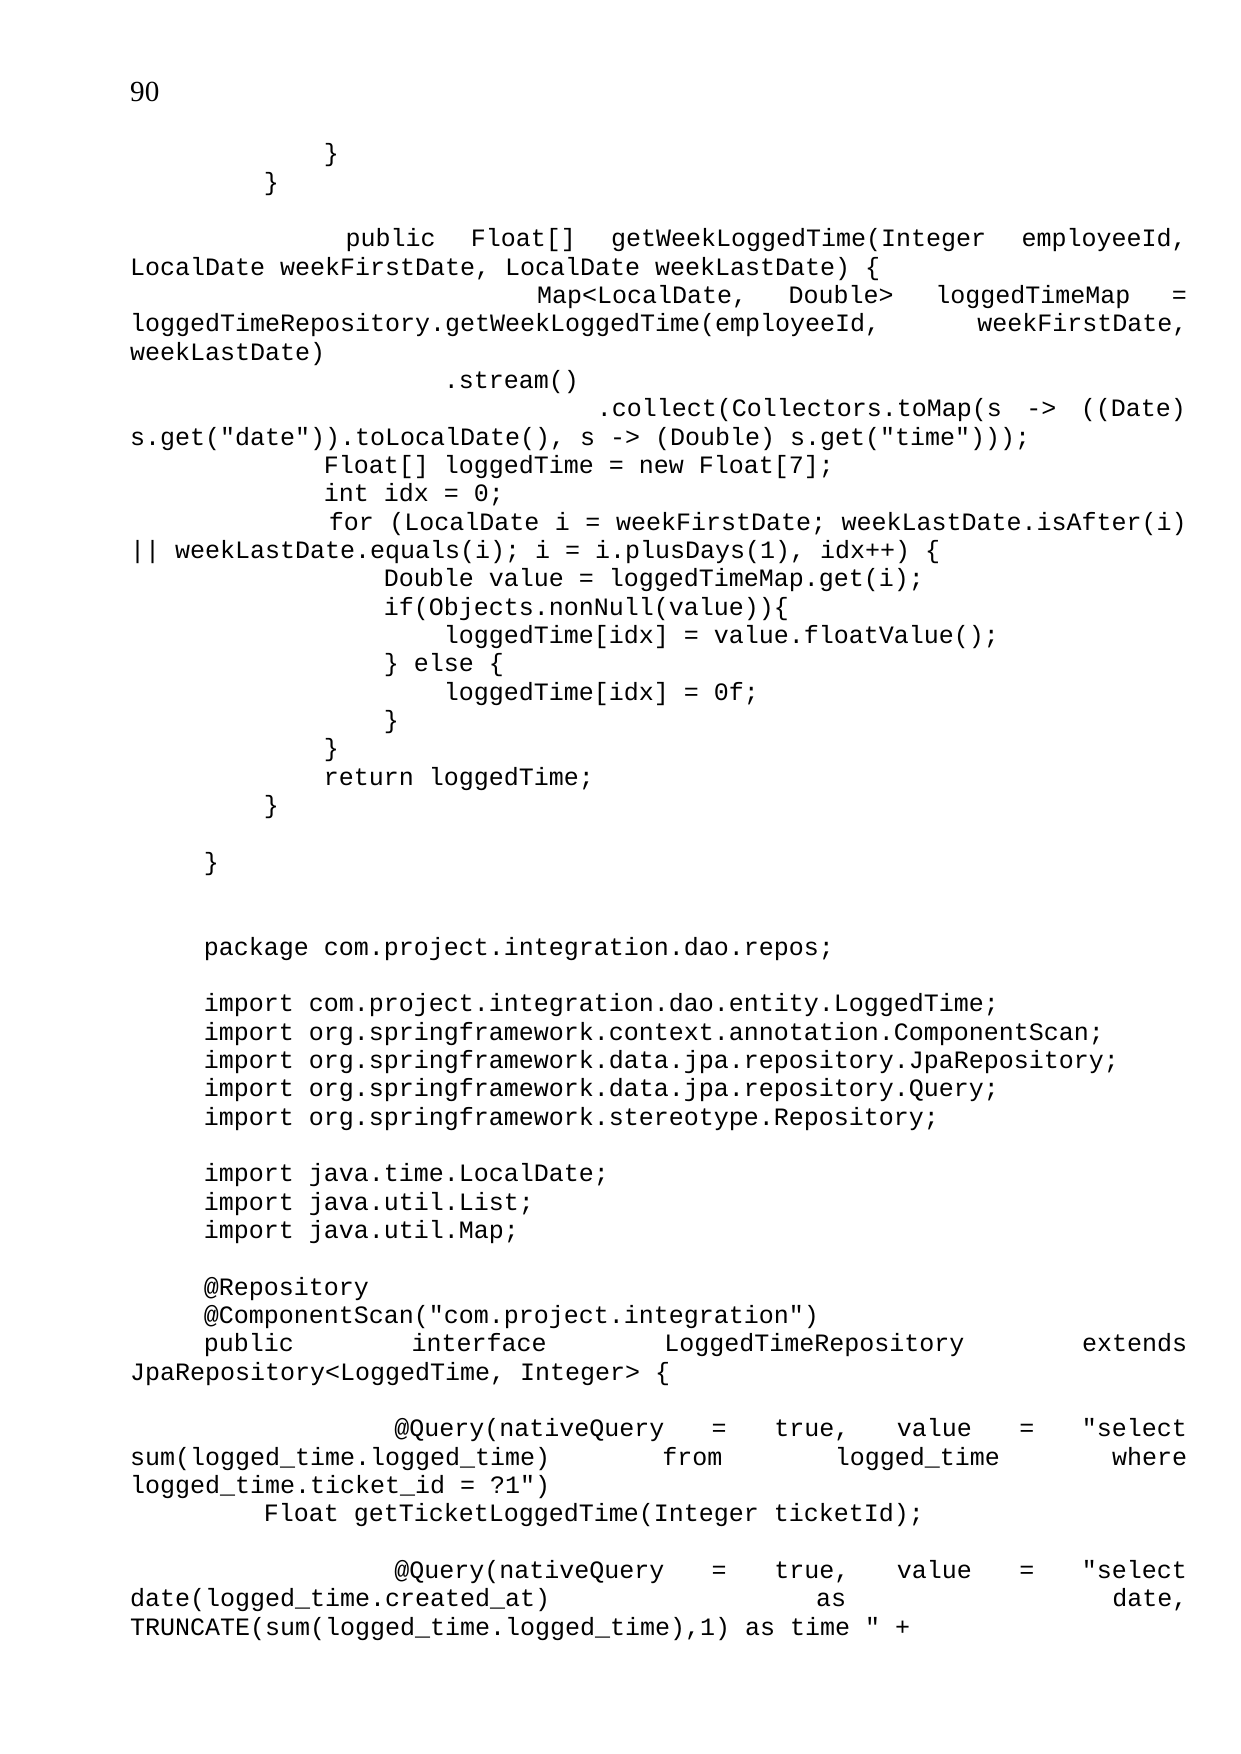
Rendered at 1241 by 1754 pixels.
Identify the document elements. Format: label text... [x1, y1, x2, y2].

text @Query(nativeQuery = true, value = "select sum(logged_time.logged_time) from logged_time where logged_time.ticket_id = ?1") [130, 1416, 1187, 1501]
text Map<LocalDate, Double> loggedTimeMap = loggedTimeRepository.getWeekLoggedTime(employeeId, weekFirstDate, weekLastDate) [130, 283, 1187, 368]
text } [130, 169, 1187, 198]
text Float[] loggedTime = new Float[7]; [130, 453, 1187, 481]
text import org.springframework.data.jpa.repository.JpaRepository; [130, 1048, 1187, 1076]
text import com.project.integration.dao.entity.LoggedTime; [130, 991, 1187, 1019]
text package com.project.integration.dao.repos; [130, 934, 1187, 963]
text } else { [130, 651, 1187, 679]
text } [130, 793, 1187, 821]
text if(Objects.nonNull(value)){ [130, 594, 1187, 623]
text .stream() [130, 368, 1187, 396]
text import java.util.Map; [130, 1218, 1187, 1246]
text for (LocalDate i = weekFirstDate; weekLastDate.isAfter(i) || weekLastDate.equals(i); i = i.plusDays(1), idx++) { [130, 509, 1187, 566]
text Float getTicketLoggedTime(Integer ticketId); [130, 1501, 1187, 1529]
text public interface LoggedTimeRepository extends JpaRepository<LoggedTime, Integer> { [130, 1331, 1187, 1388]
text return loggedTime; [130, 764, 1187, 793]
text .collect(Collectors.toMap(s -> ((Date) s.get("date")).toLocalDate(), s -> (Double) s.get("time"))); [130, 396, 1187, 453]
text @ComponentScan("com.project.integration") [130, 1303, 1187, 1331]
text loggedTime[idx] = value.floatValue(); [130, 623, 1187, 651]
text } [130, 708, 1187, 736]
text @Repository [130, 1274, 1187, 1303]
text import java.util.List; [130, 1189, 1187, 1218]
text @Query(nativeQuery = true, value = "select date(logged_time.created_at) as date, TRUNCATE(sum(logged_time.logged_time),1) as time " + [130, 1558, 1187, 1643]
text import org.springframework.context.annotation.ComponentScan; [130, 1019, 1187, 1048]
text import org.springframework.data.jpa.repository.Query; [130, 1076, 1187, 1104]
text int idx = 0; [130, 481, 1187, 509]
text } [130, 849, 1187, 878]
text Double value = loggedTimeMap.get(i); [130, 566, 1187, 594]
text loggedTime[idx] = 0f; [130, 679, 1187, 708]
text import org.springframework.stereotype.Repository; [130, 1104, 1187, 1133]
text public Float[] getWeekLoggedTime(Integer employeeId, LocalDate weekFirstDate, LocalDate weekLastDate) { [130, 226, 1187, 283]
text } [130, 141, 1187, 169]
text } [130, 736, 1187, 764]
text import java.time.LocalDate; [130, 1161, 1187, 1189]
